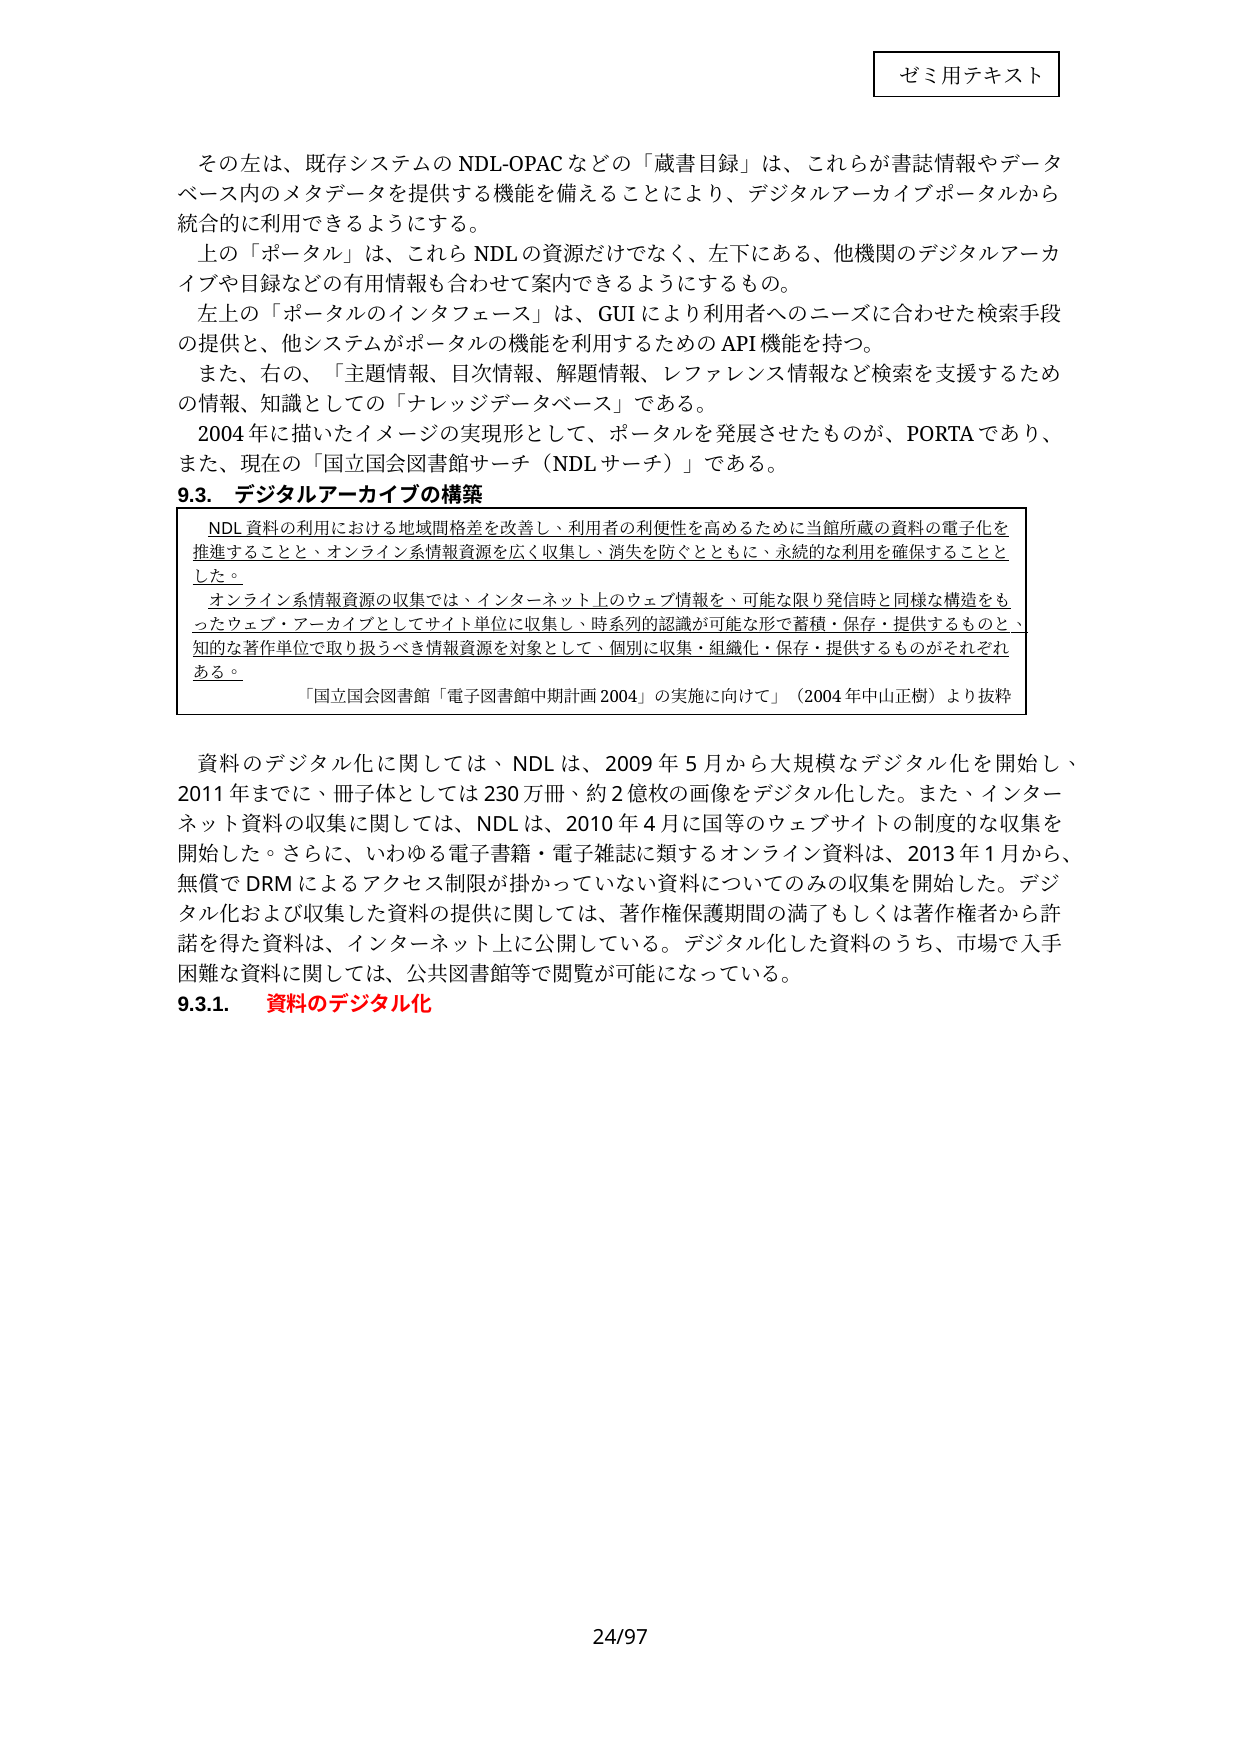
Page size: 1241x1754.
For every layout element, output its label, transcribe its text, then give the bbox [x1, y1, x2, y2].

text その左は、既存システムのNDL-OPACなどの「蔵書目録」は、これらが書誌情報やデータベース内のメタデータを提供する機能を備えることにより、デジタルアーカイブポータルから統合的に利用できるようにする。 [177, 148, 1063, 238]
text 上の「ポータル」は、これらNDLの資源だけでなく、左下にある、他機関のデジタルアーカイブや目録などの有用情報も合わせて案内できるようにするもの。 [177, 238, 1063, 298]
text また、右の、「主題情報、目次情報、解題情報、レファレンス情報など検索を支援するための情報、知識としての「ナレッジデータベース」である。 [177, 358, 1063, 418]
text 2004年に描いたイメージの実現形として、ポータルを発展させたものが、PORTAであり、また、現在の「国立国会図書館サーチ（NDLサーチ）」である。 [177, 418, 1063, 478]
text 左上の「ポータルのインタフェース」は、GUIにより利用者へのニーズに合わせた検索手段の提供と、他システムがポータルの機能を利用するためのAPI機能を持つ。 [177, 298, 1063, 358]
text 資料のデジタル化に関しては、NDLは、2009年5月から大規模なデジタル化を開始し、2011年までに、冊子体としては230万冊、約2億枚の画像をデジタル化した。また、インターネット資料の収集に関しては、NDLは、2010年4月に国等のウェブサイトの制度的な収集を開始した。さらに、いわゆる電子書籍・電子雑誌に類するオンライン資料は、2013年1月から、無償でDRMによるアクセス制限が掛かっていない資料についてのみの収集を開始した。デジタル化および収集した資料の提供に関しては、著作権保護期間の満了もしくは著作権者から許諾を得た資料は、インターネット上に公開している。デジタル化した資料のうち、市場で入手困難な資料に関しては、公共図書館等で閲覧が可能になっている。 [177, 747, 1063, 988]
subtitle デジタルアーカイブの構築 [177, 478, 1063, 508]
subtitle 資料のデジタル化 [177, 988, 1063, 1018]
